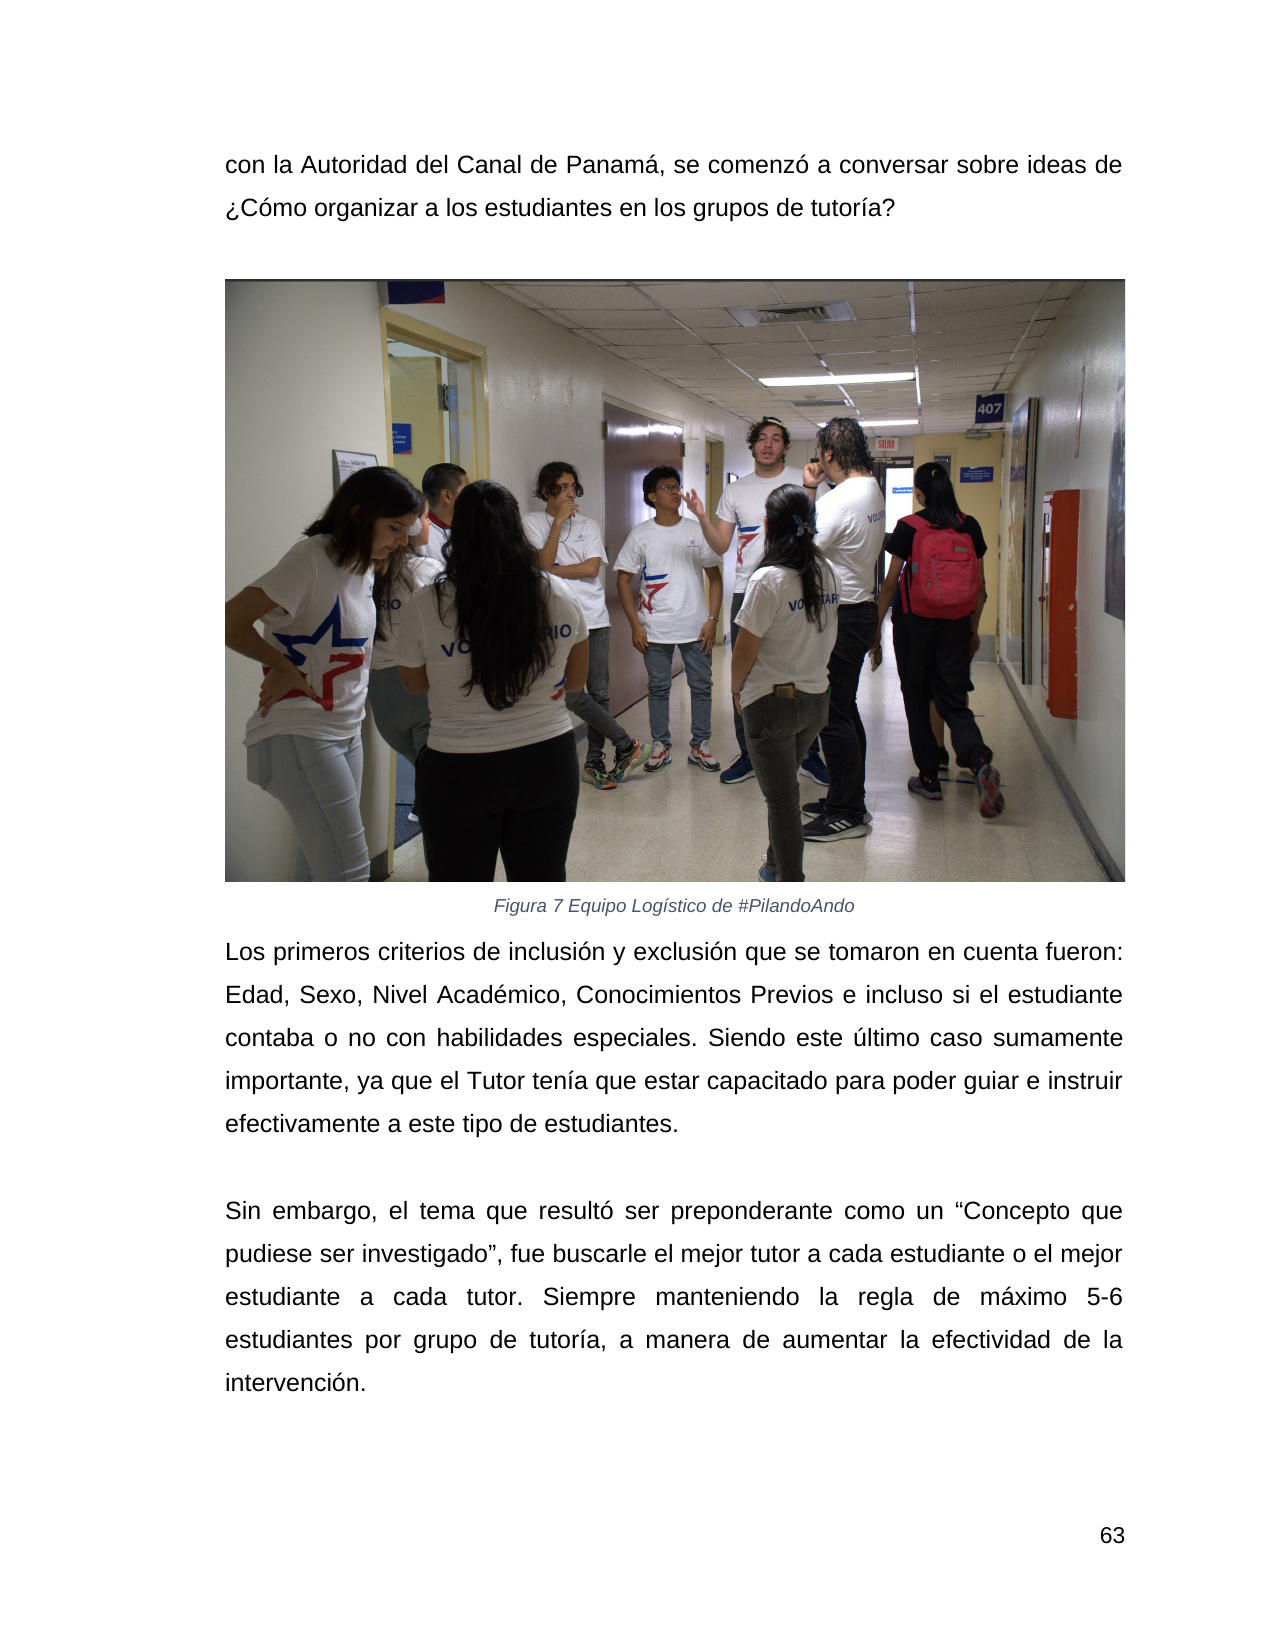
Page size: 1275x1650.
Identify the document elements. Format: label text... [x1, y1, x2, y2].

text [225, 150, 1125, 222]
picture [225, 279, 1125, 882]
text Figura 7 Equipo Logístico de #PilandoAndo [225, 894, 1125, 916]
text Los primeros criterios de inclusión y exclusión que se tomaron en cuenta fueron: Edad, Sexo, Nivel Académico, Conocimientos Previos e incluso si el estudiante contaba o no con habilidades especiales. Siendo este último caso sumamente importante, ya que el Tutor tenía que estar capacitado para poder guiar e instruir efectivamente a este tipo de estudiantes. [225, 937, 1125, 1138]
text Sin embargo, el tema que resultó ser preponderante como un “Concepto que pudiese ser investigado”, fue buscarle el mejor tutor a cada estudiante o el mejor estudiante a cada tutor. Siempre manteniendo la regla de máximo 5-6 estudiantes por grupo de tutoría, a manera de aumentar la efectividad de la intervención. [225, 1196, 1125, 1397]
